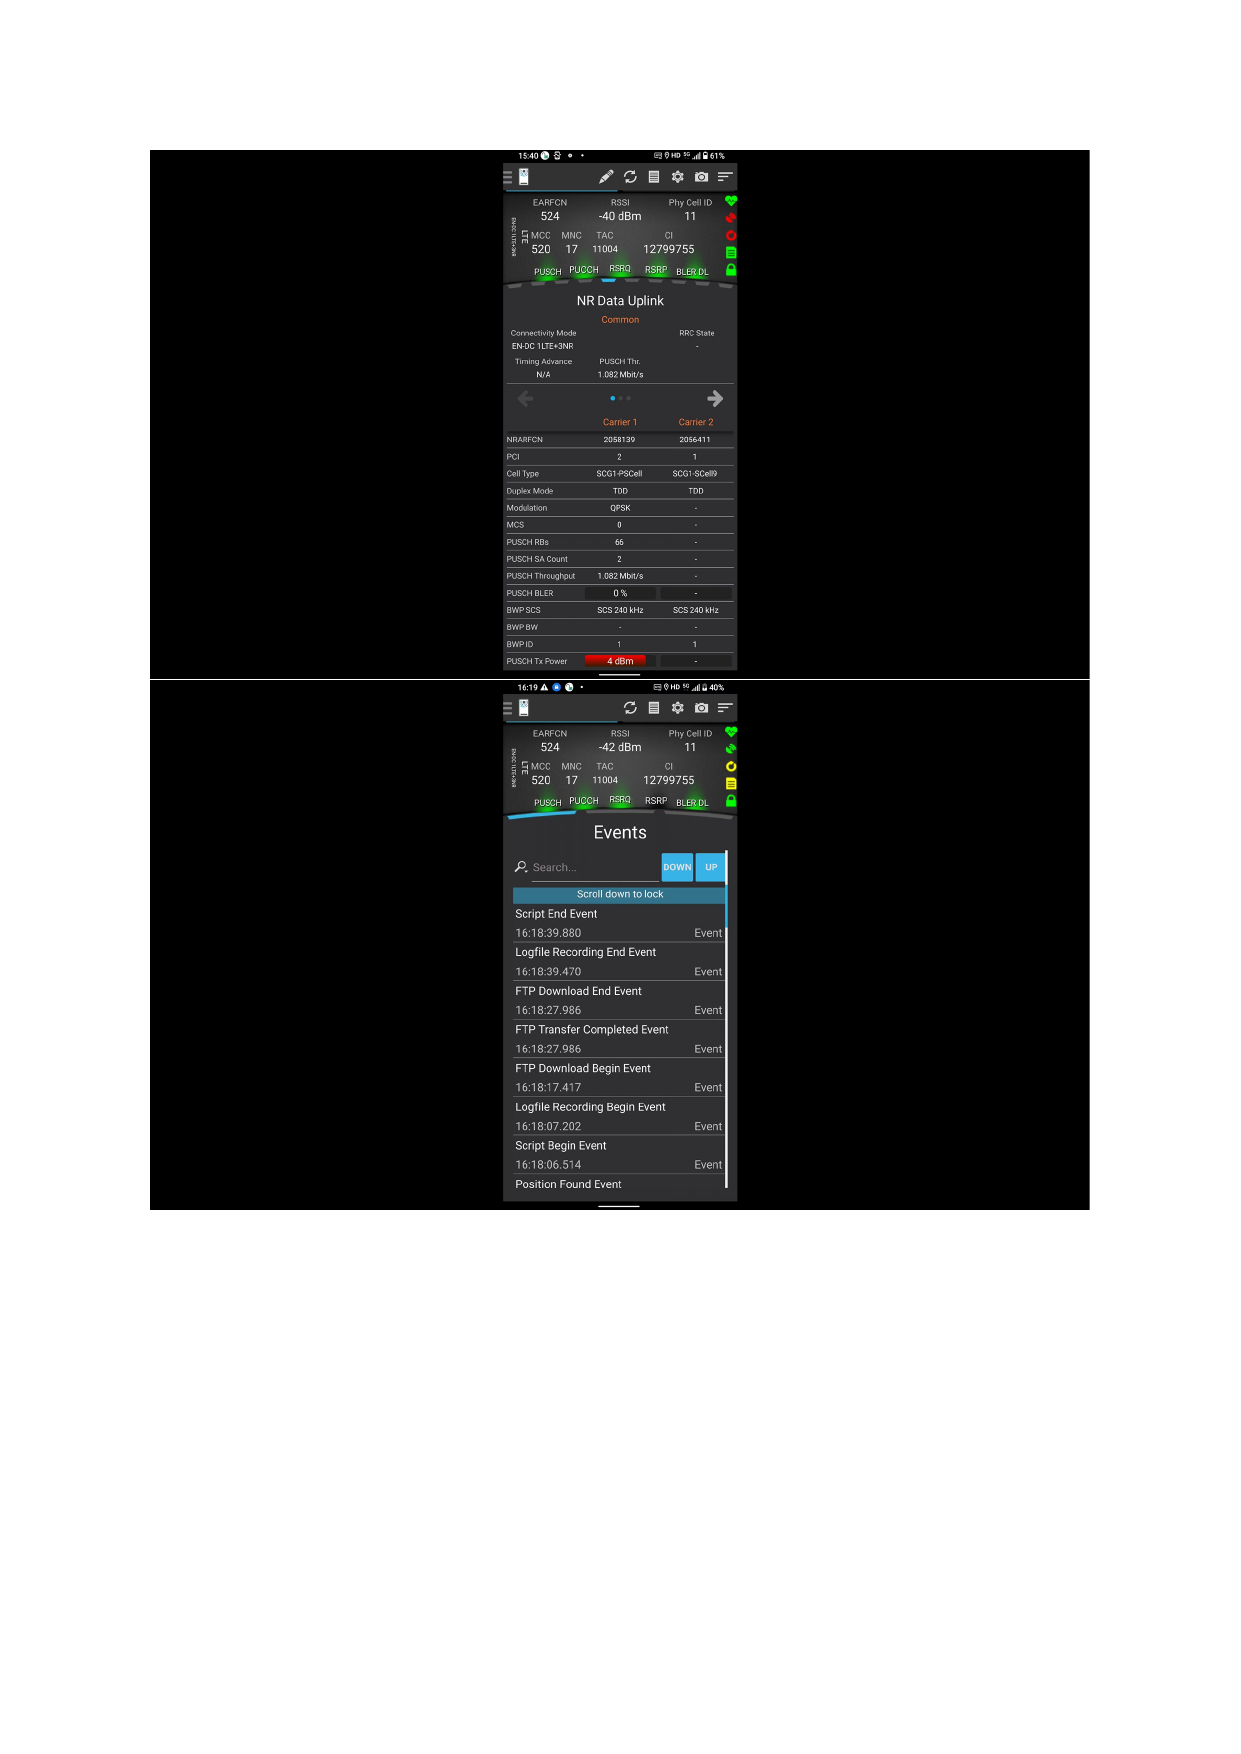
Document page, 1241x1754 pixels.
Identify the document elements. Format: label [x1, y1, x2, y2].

picture [150, 150, 1090, 679]
picture [150, 680, 1090, 1210]
